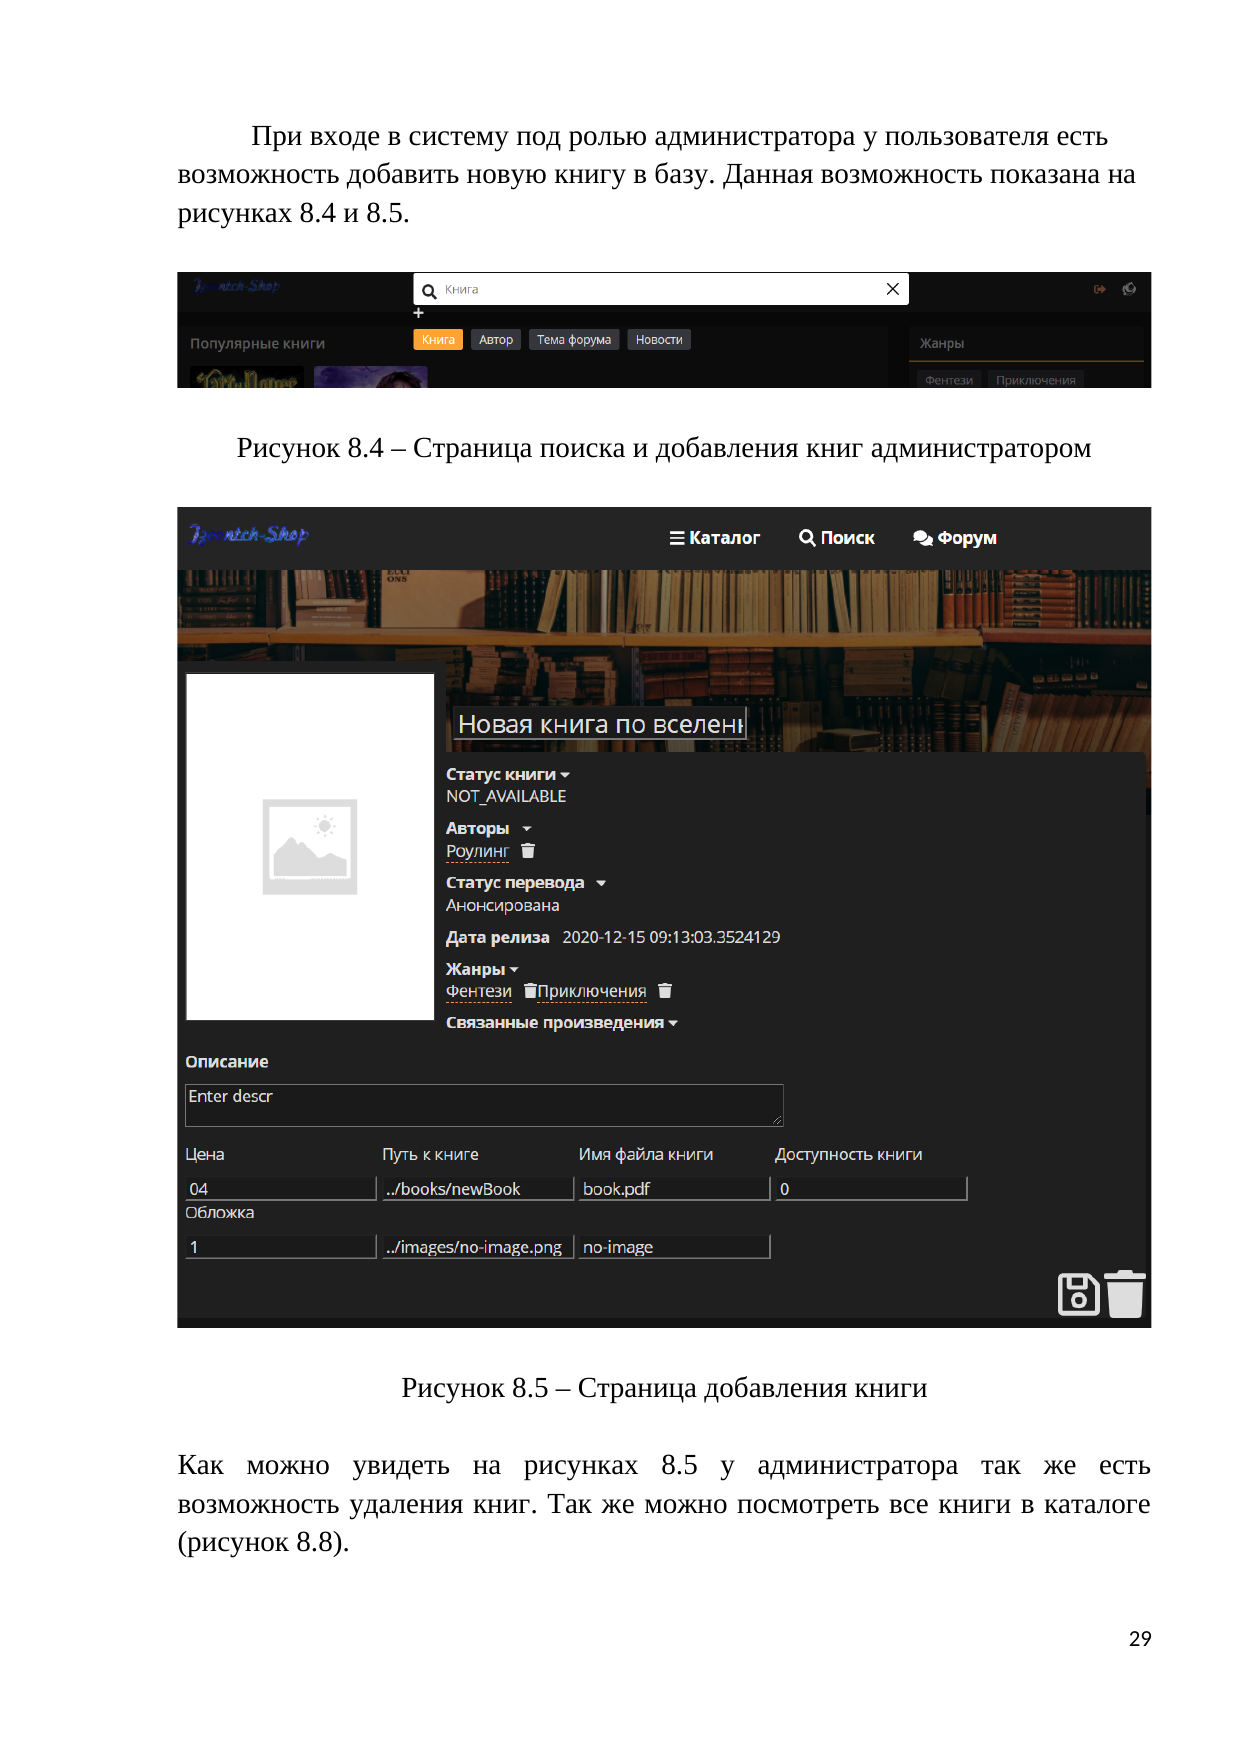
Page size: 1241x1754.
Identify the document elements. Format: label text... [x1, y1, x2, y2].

picture [177, 507, 1152, 1328]
text Рисунок 8.4 – Страница поиска и добавления книг администратором [177, 430, 1152, 464]
text Рисунок 8.5 – Страница добавления книги [177, 1370, 1152, 1404]
picture [177, 272, 1152, 388]
text Как можно увидеть на рисунках 8.5 у администратора так же есть возможность удаления книг. Так же можно посмотреть все книги в каталоге (рисунок 8.8). [177, 1447, 1152, 1558]
text При входе в систему под ролью администратора у пользователя есть возможность добавить новую книгу в базу. Данная возможность показана на рисунках 8.4 и 8.5. [177, 118, 1152, 229]
